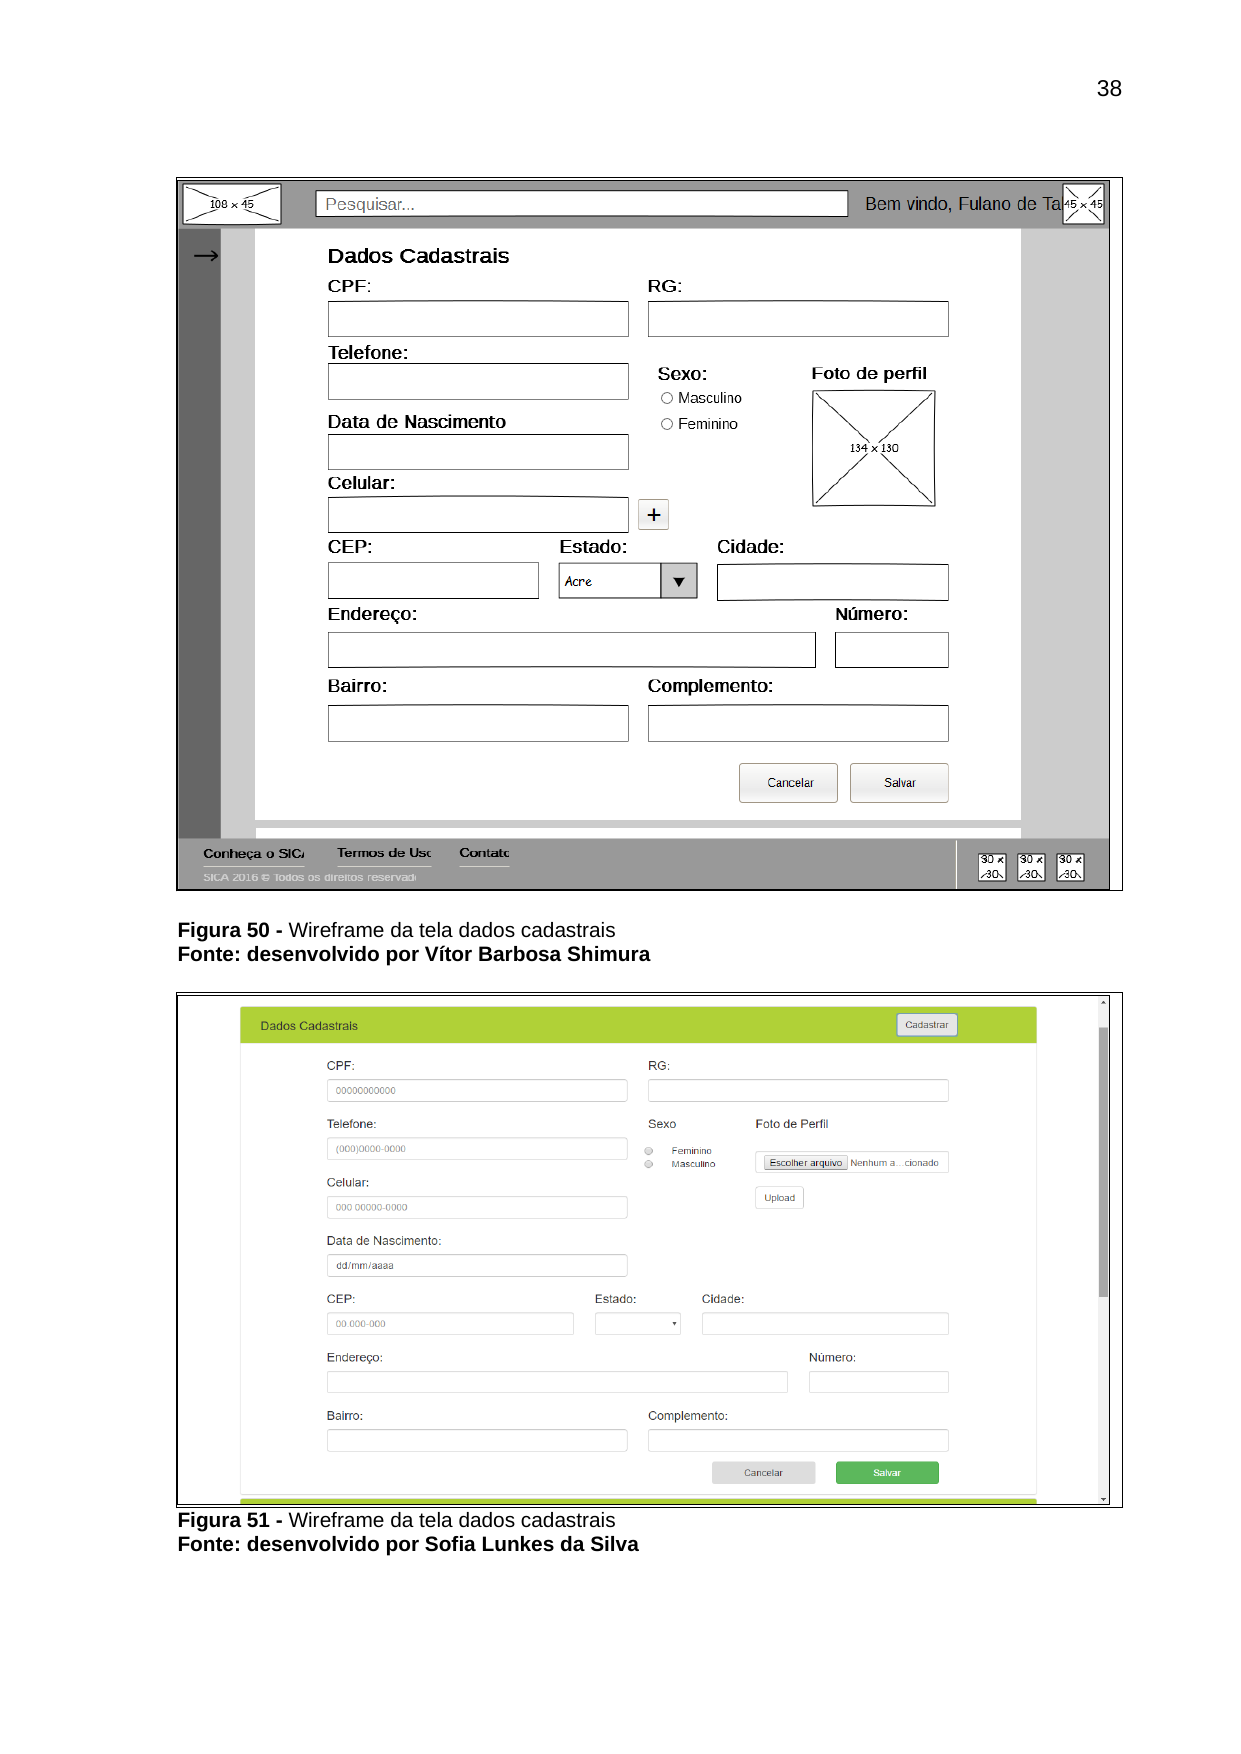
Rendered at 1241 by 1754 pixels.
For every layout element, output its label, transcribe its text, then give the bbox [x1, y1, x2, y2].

text Fonte: desenvolvido por Vítor Barbosa Shimura [177, 942, 1122, 966]
picture [178, 181, 1109, 889]
text Fonte: desenvolvido por Sofia Lunkes da Silva [177, 1532, 1122, 1556]
picture [178, 996, 1109, 1504]
